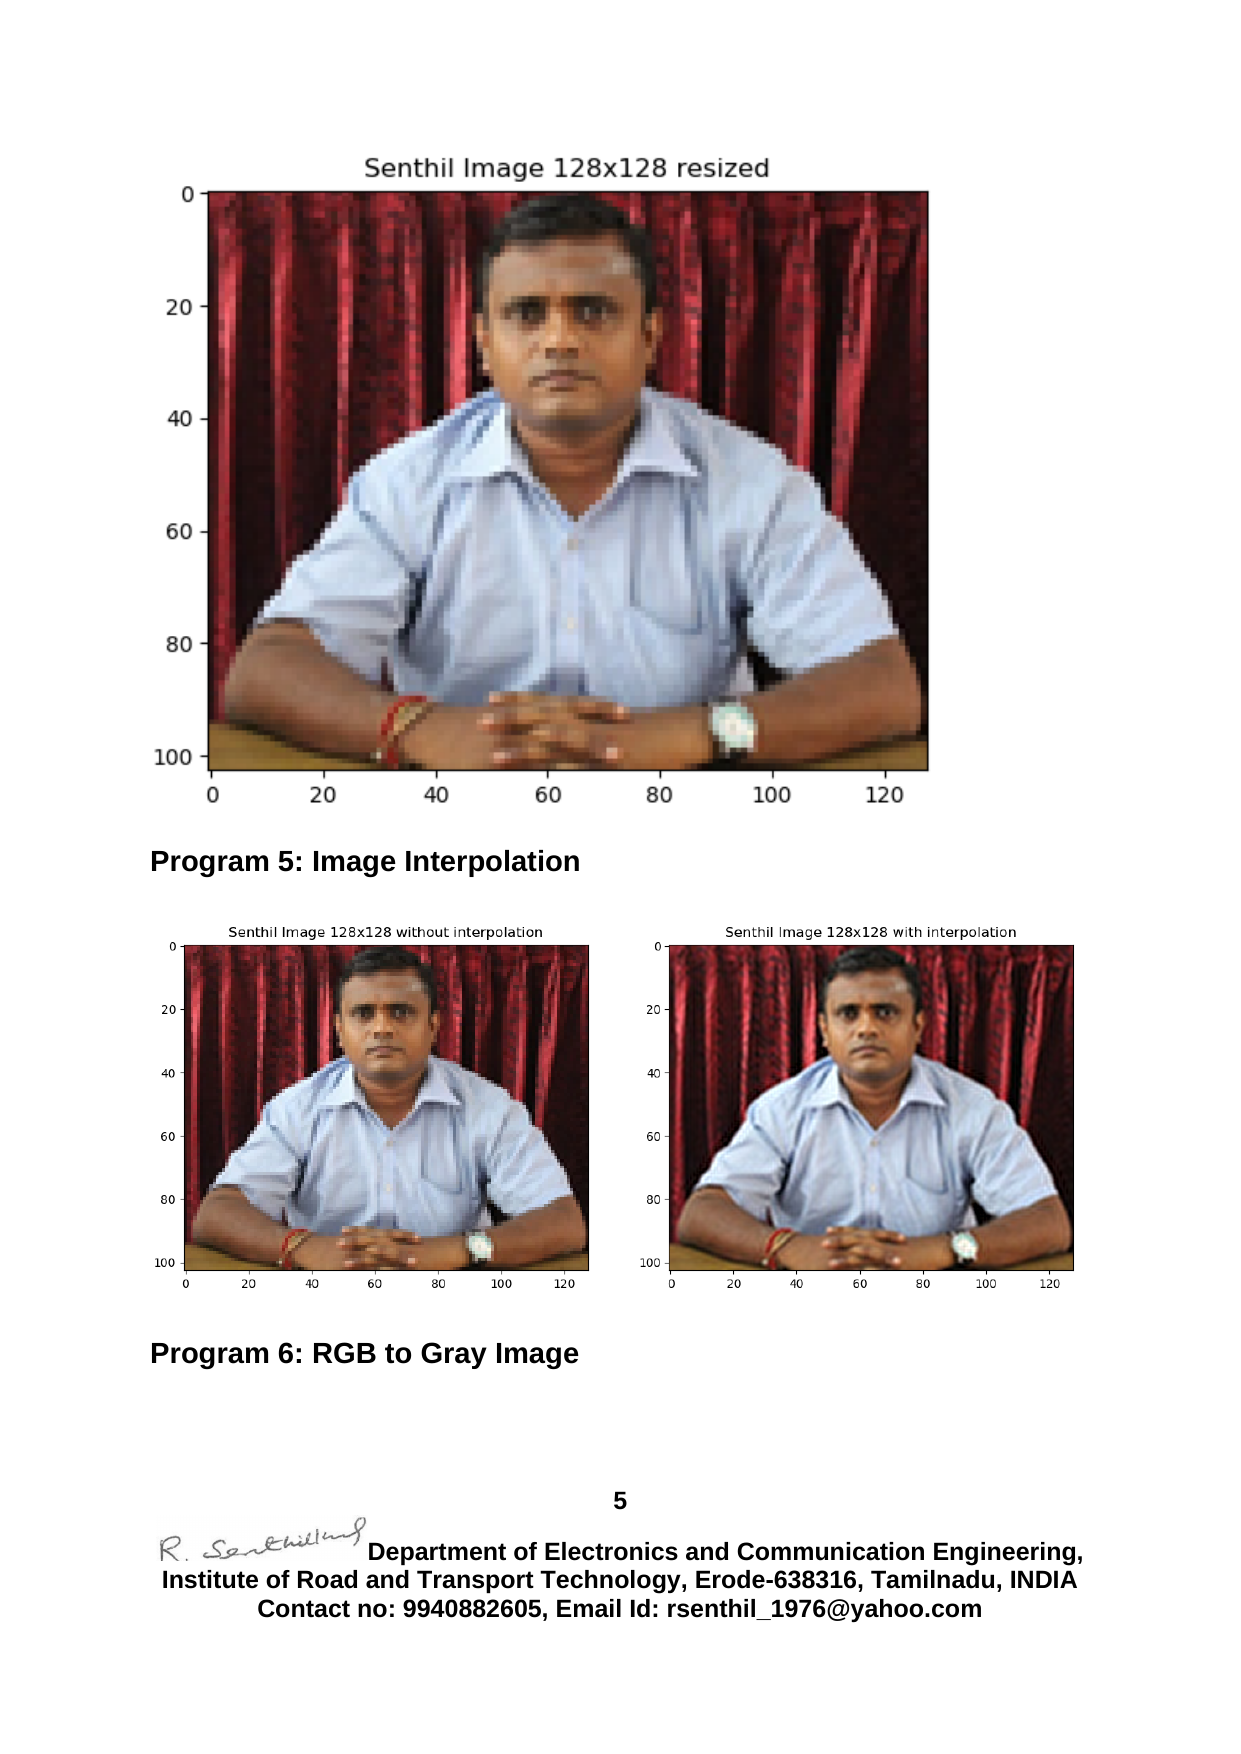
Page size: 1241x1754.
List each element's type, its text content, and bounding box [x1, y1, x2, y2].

text Program 5: Image Interpolation [150, 844, 1090, 878]
picture [150, 903, 1090, 1311]
picture [150, 150, 957, 820]
text Program 6: RGB to Gray Image [150, 1336, 1090, 1369]
